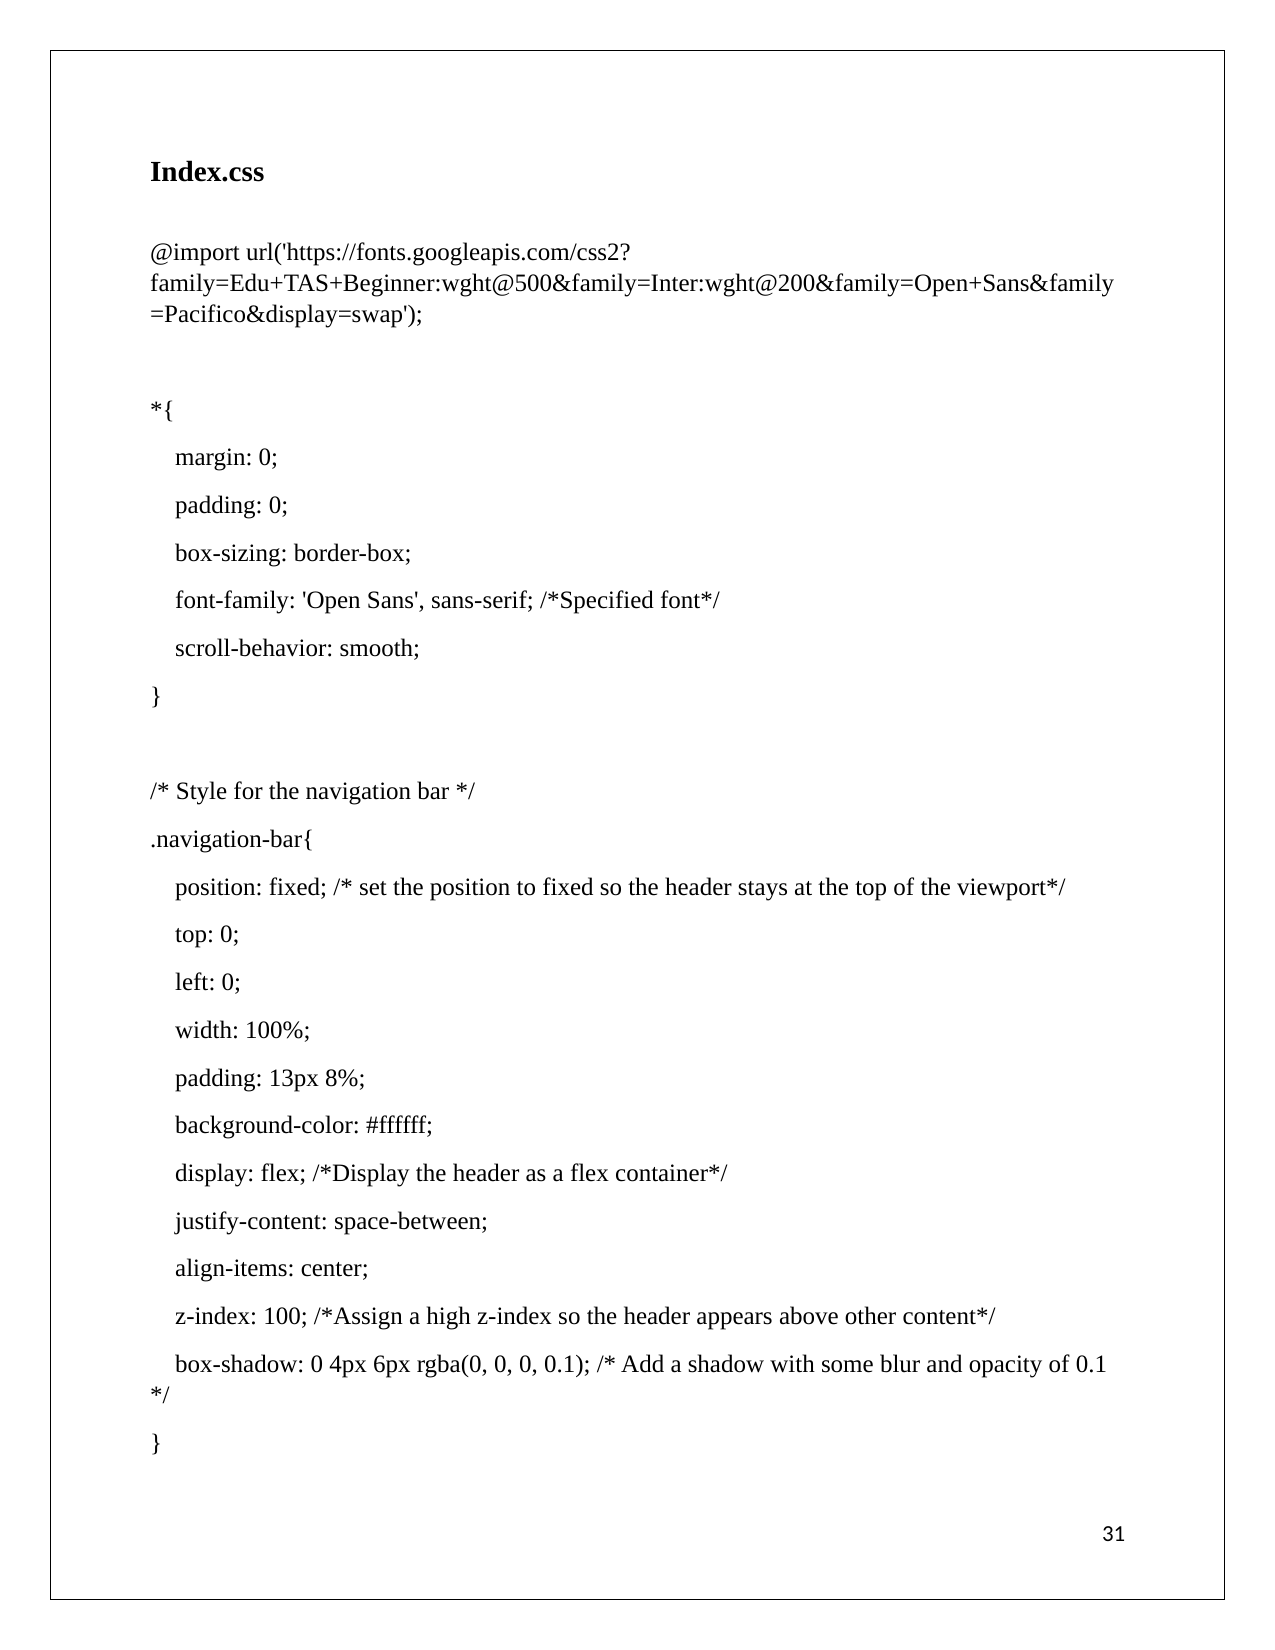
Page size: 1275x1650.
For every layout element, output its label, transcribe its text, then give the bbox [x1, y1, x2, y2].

text box-shadow: 0 4px 6px rgba(0, 0, 0, 0.1); /* Add a shadow with some blur and opacity of 0.1 */ [150, 1349, 1125, 1409]
text box-sizing: border-box; [150, 538, 1125, 567]
text position: fixed; /* set the position to fixed so the header stays at the top of the viewport*/ [150, 872, 1125, 901]
text font-family: 'Open Sans', sans-serif; /*Specified font*/ [150, 586, 1125, 614]
text display: flex; /*Display the header as a flex container*/ [150, 1158, 1125, 1187]
text margin: 0; [150, 442, 1125, 471]
text z-index: 100; /*Assign a high z-index so the header appears above other content*/ [150, 1301, 1125, 1330]
subtitle Index.css [150, 154, 1125, 188]
text padding: 13px 8%; [150, 1063, 1125, 1091]
text } [150, 681, 1125, 710]
text padding: 0; [150, 490, 1125, 519]
text *{ [150, 395, 1125, 423]
text width: 100%; [150, 1015, 1125, 1044]
text align-items: center; [150, 1253, 1125, 1282]
text /* Style for the navigation bar */ [150, 776, 1125, 805]
text justify-content: space-between; [150, 1206, 1125, 1234]
text background-color: #ffffff; [150, 1110, 1125, 1139]
text left: 0; [150, 967, 1125, 996]
text } [150, 1428, 1125, 1456]
text @import url('https://fonts.googleapis.com/css2?family=Edu+TAS+Beginner:wght@500&family=Inter:wght@200&family=Open+Sans&family=Pacifico&display=swap'); [150, 237, 1125, 328]
text scroll-behavior: smooth; [150, 633, 1125, 662]
text .navigation-bar{ [150, 824, 1125, 853]
text top: 0; [150, 919, 1125, 948]
